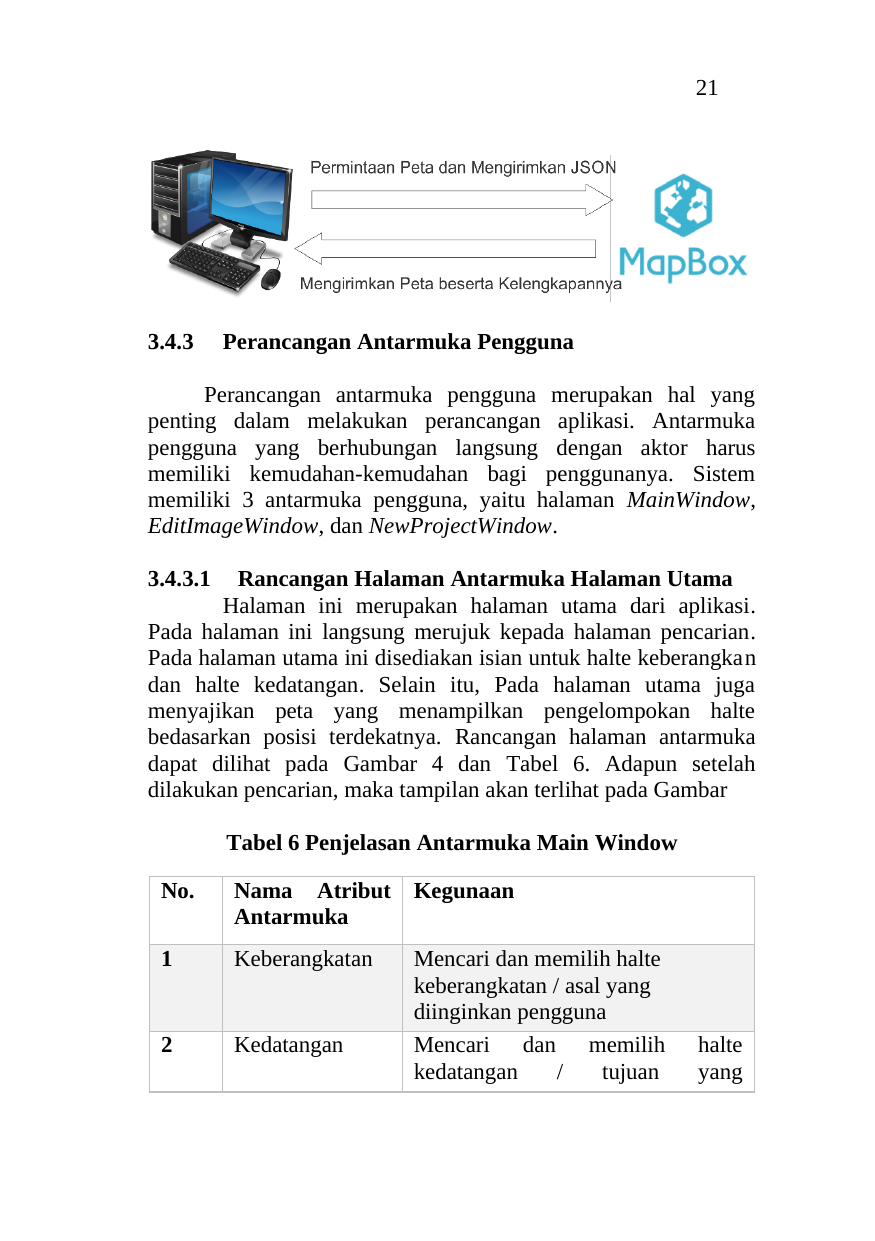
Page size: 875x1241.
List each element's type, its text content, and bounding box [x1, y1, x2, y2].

table_cell 1 [150, 945, 222, 1031]
subtitle Perancangan Antarmuka Pengguna [148, 328, 756, 354]
table_cell Keberangkatan [223, 945, 402, 1031]
picture [147, 147, 757, 302]
table_cell Mencari dan memilih halte keberangkatan / asal yang diinginkan pengguna [403, 945, 754, 1031]
text Perancangan antarmuka pengguna merupakan hal yang penting dalam melakukan perancangan aplikasi. Antarmuka pengguna yang berhubungan langsung dengan aktor harus memiliki kemudahan-kemudahan bagi penggunanya. Sistem memiliki 3 antarmuka pengguna, yaitu halaman MainWindow, EditImageWindow, dan NewProjectWindow. [148, 381, 756, 539]
table_header No. [150, 877, 222, 944]
table_header Nama Atribut Antarmuka [223, 877, 402, 944]
table_cell Mencari dan memilih halte kedatangan / tujuan yang diinginkan pengguna [403, 1032, 754, 1091]
text Halaman ini merupakan halaman utama dari aplikasi. Pada halaman ini langsung merujuk kepada halaman pencarian. Pada halaman utama ini disediakan isian untuk halte keberangkan dan halte kedatangan. Selain itu, Pada halaman utama juga menyajikan peta yang menampilkan pengelompokan halte bedasarkan posisi terdekatnya. Rancangan halaman antarmuka dapat dilihat pada Gambar 4 dan Tabel 6. Adapun setelah dilakukan pencarian, maka tampilan akan terlihat pada Gambar [148, 592, 756, 802]
text Tabel 6 Penjelasan Antarmuka Main Window [148, 829, 756, 855]
table_header Kegunaan [403, 877, 754, 944]
table_cell 2 [150, 1032, 222, 1091]
table_cell Kedatangan [223, 1032, 402, 1091]
subtitle Rancangan Halaman Antarmuka Halaman Utama [148, 565, 756, 592]
